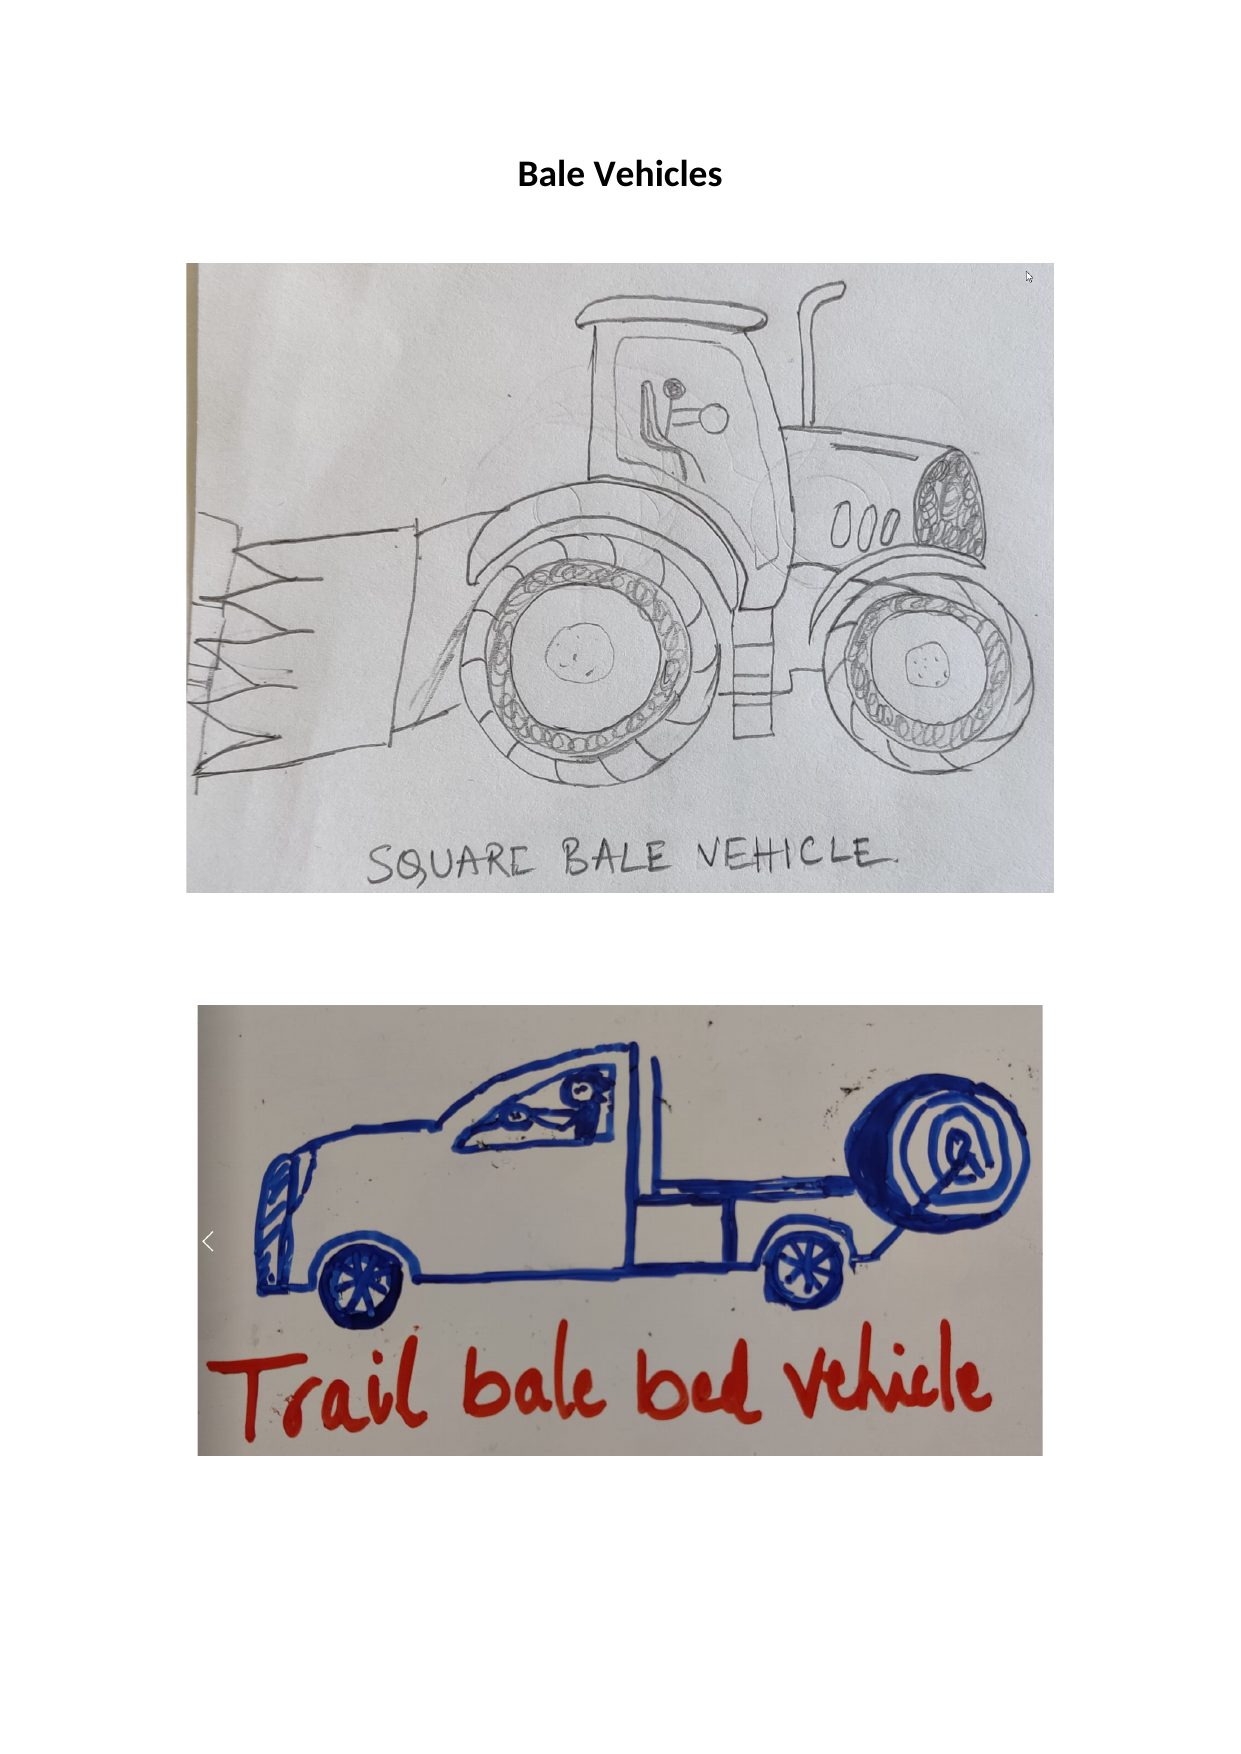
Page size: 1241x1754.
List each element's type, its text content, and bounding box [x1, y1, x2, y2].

picture [186, 263, 1054, 893]
text Bale Vehicles [150, 150, 1090, 196]
picture [197, 1005, 1043, 1456]
